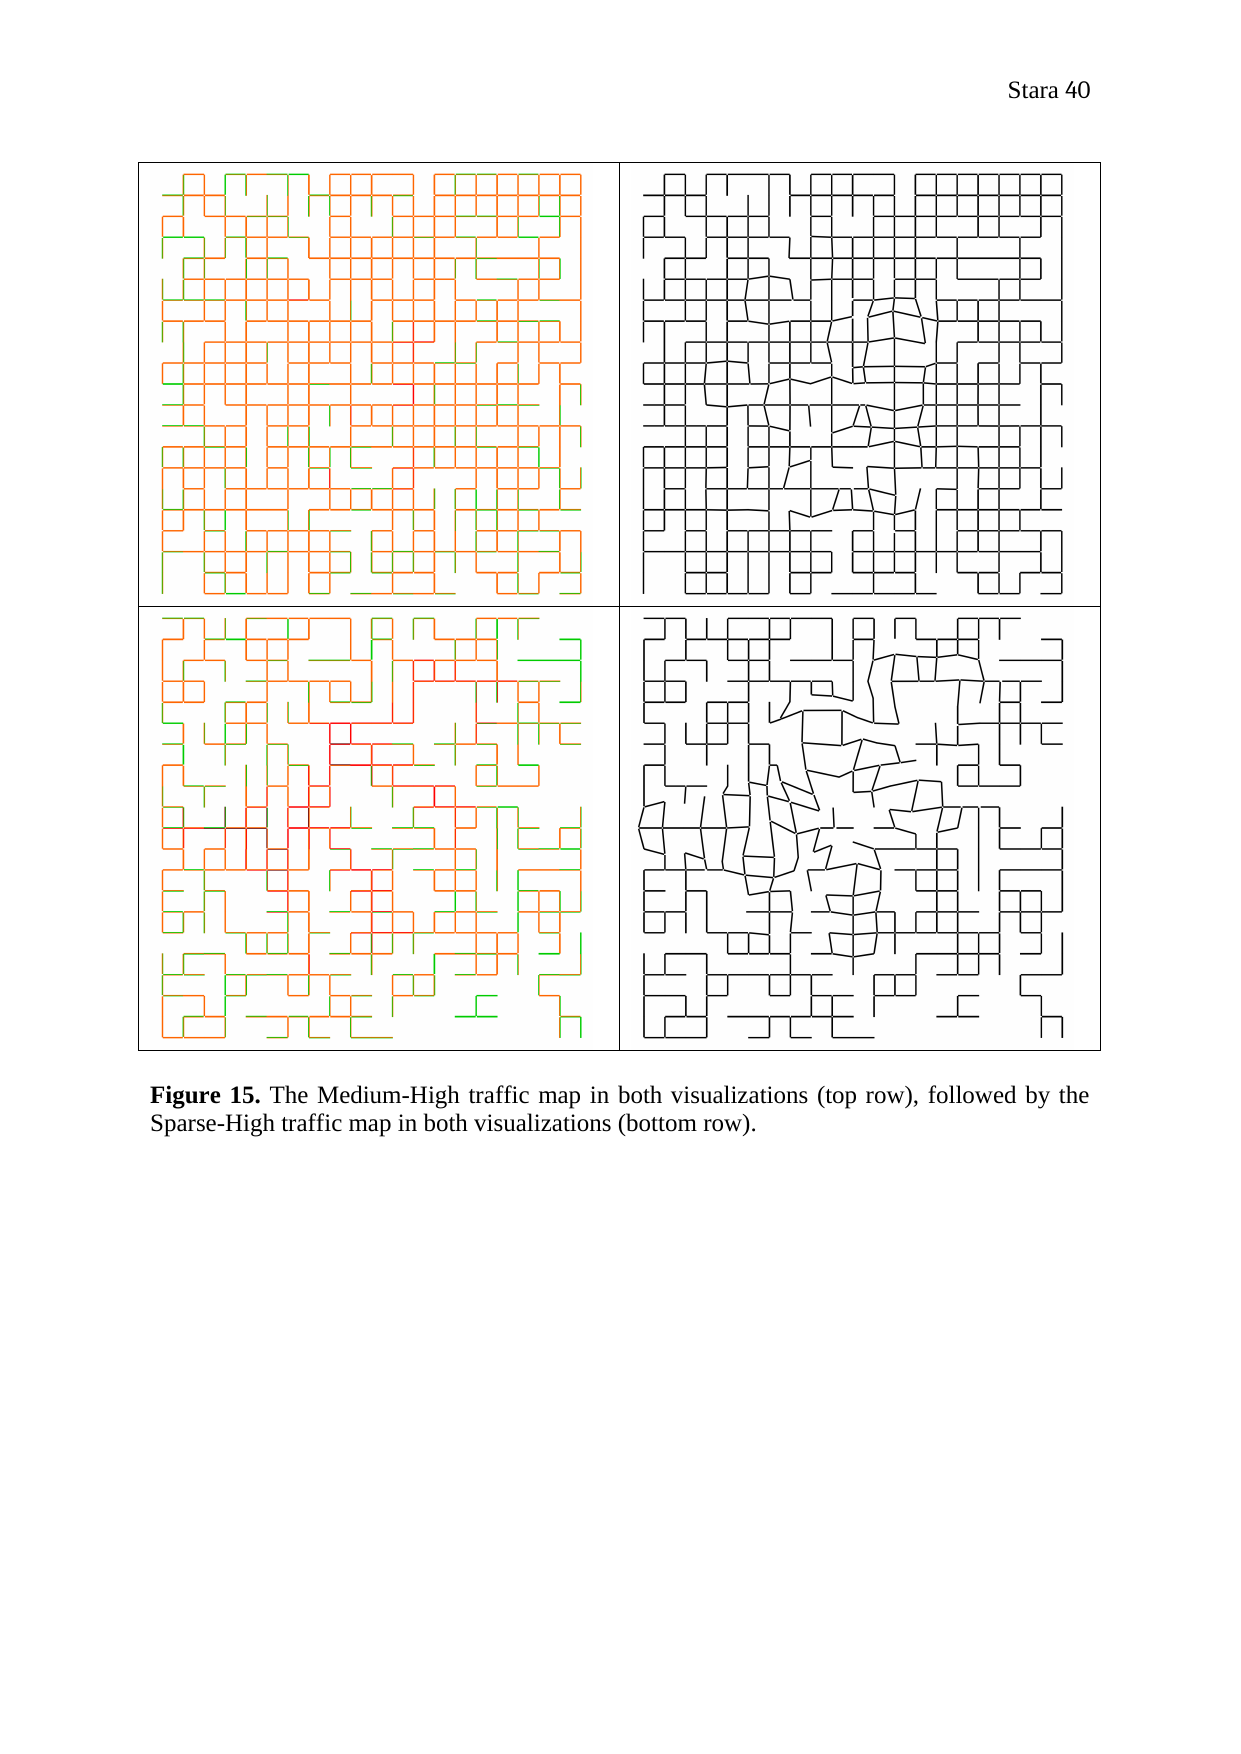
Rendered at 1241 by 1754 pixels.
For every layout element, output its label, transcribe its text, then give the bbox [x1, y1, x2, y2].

picture [631, 607, 1074, 1050]
table_header [1074, 163, 1100, 606]
table_cell [620, 607, 631, 1050]
table_cell [139, 607, 150, 1050]
table_header [620, 163, 631, 606]
picture [150, 607, 593, 1050]
text Figure 15. The Medium-High traffic map in both visualizations (top row), followed by the Sparse-High traffic map in both visualizations (bottom row). [150, 1080, 1090, 1137]
picture [631, 163, 1074, 606]
picture [150, 163, 593, 606]
table_header [593, 163, 619, 606]
table_cell [593, 607, 619, 1050]
table_header [139, 163, 150, 606]
table_cell [1074, 607, 1100, 1050]
